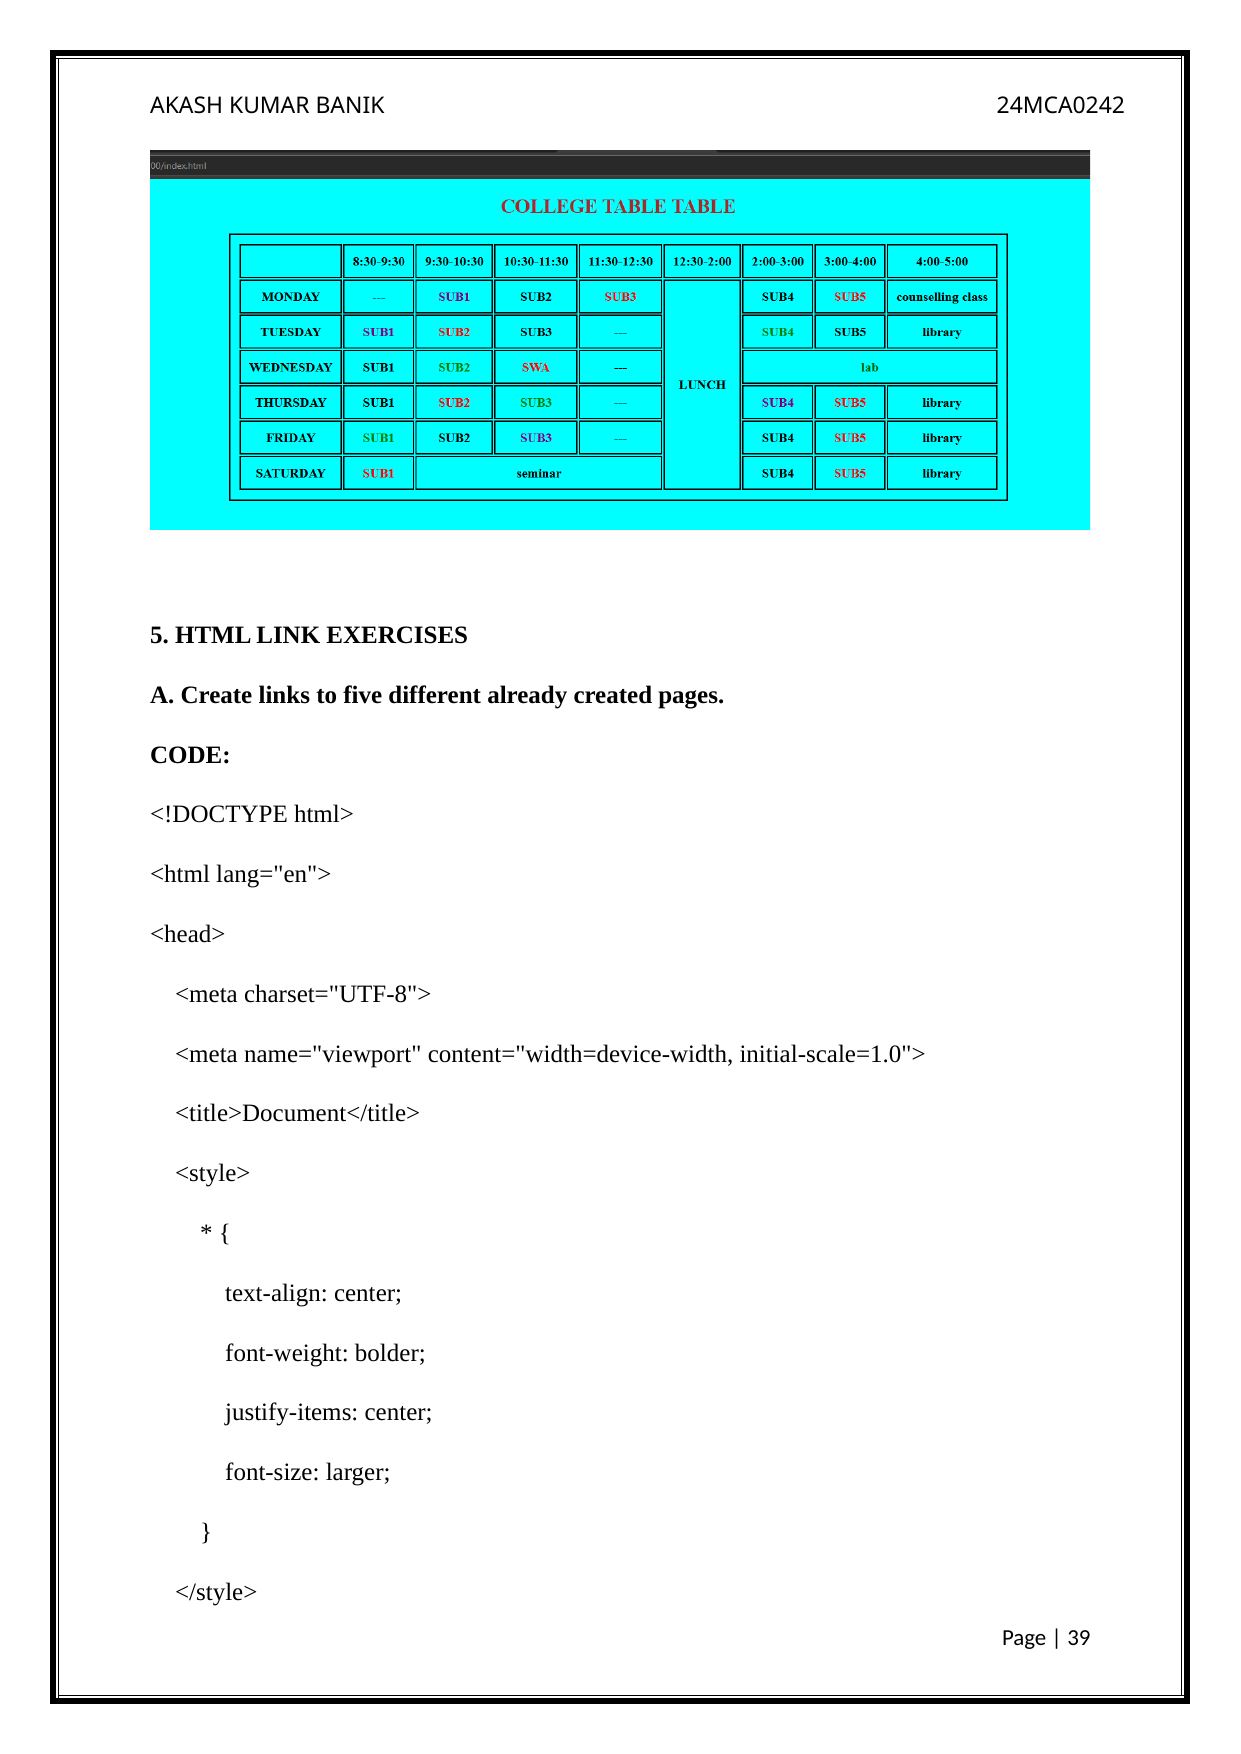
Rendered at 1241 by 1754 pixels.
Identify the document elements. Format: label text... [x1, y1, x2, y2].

text <html lang="en"> [150, 859, 1090, 888]
text * { [150, 1218, 1090, 1247]
text <style> [150, 1158, 1090, 1187]
text justify-items: center; [150, 1397, 1090, 1426]
text A. Create links to five different already created pages. [150, 680, 1090, 709]
text CODE: [150, 740, 1090, 768]
text text-align: center; [150, 1278, 1090, 1307]
text } [150, 1517, 1090, 1546]
text <head> [150, 919, 1090, 948]
text <!DOCTYPE html> [150, 799, 1090, 828]
text <title>Document</title> [150, 1098, 1090, 1127]
text 5. HTML LINK EXERCISES [150, 620, 1090, 649]
text <meta name="viewport" content="width=device-width, initial-scale=1.0"> [150, 1039, 1090, 1067]
text font-size: larger; [150, 1457, 1090, 1486]
picture [150, 150, 1091, 530]
text </style> [150, 1577, 1090, 1606]
text font-weight: bolder; [150, 1338, 1090, 1366]
text <meta charset="UTF-8"> [150, 979, 1090, 1008]
